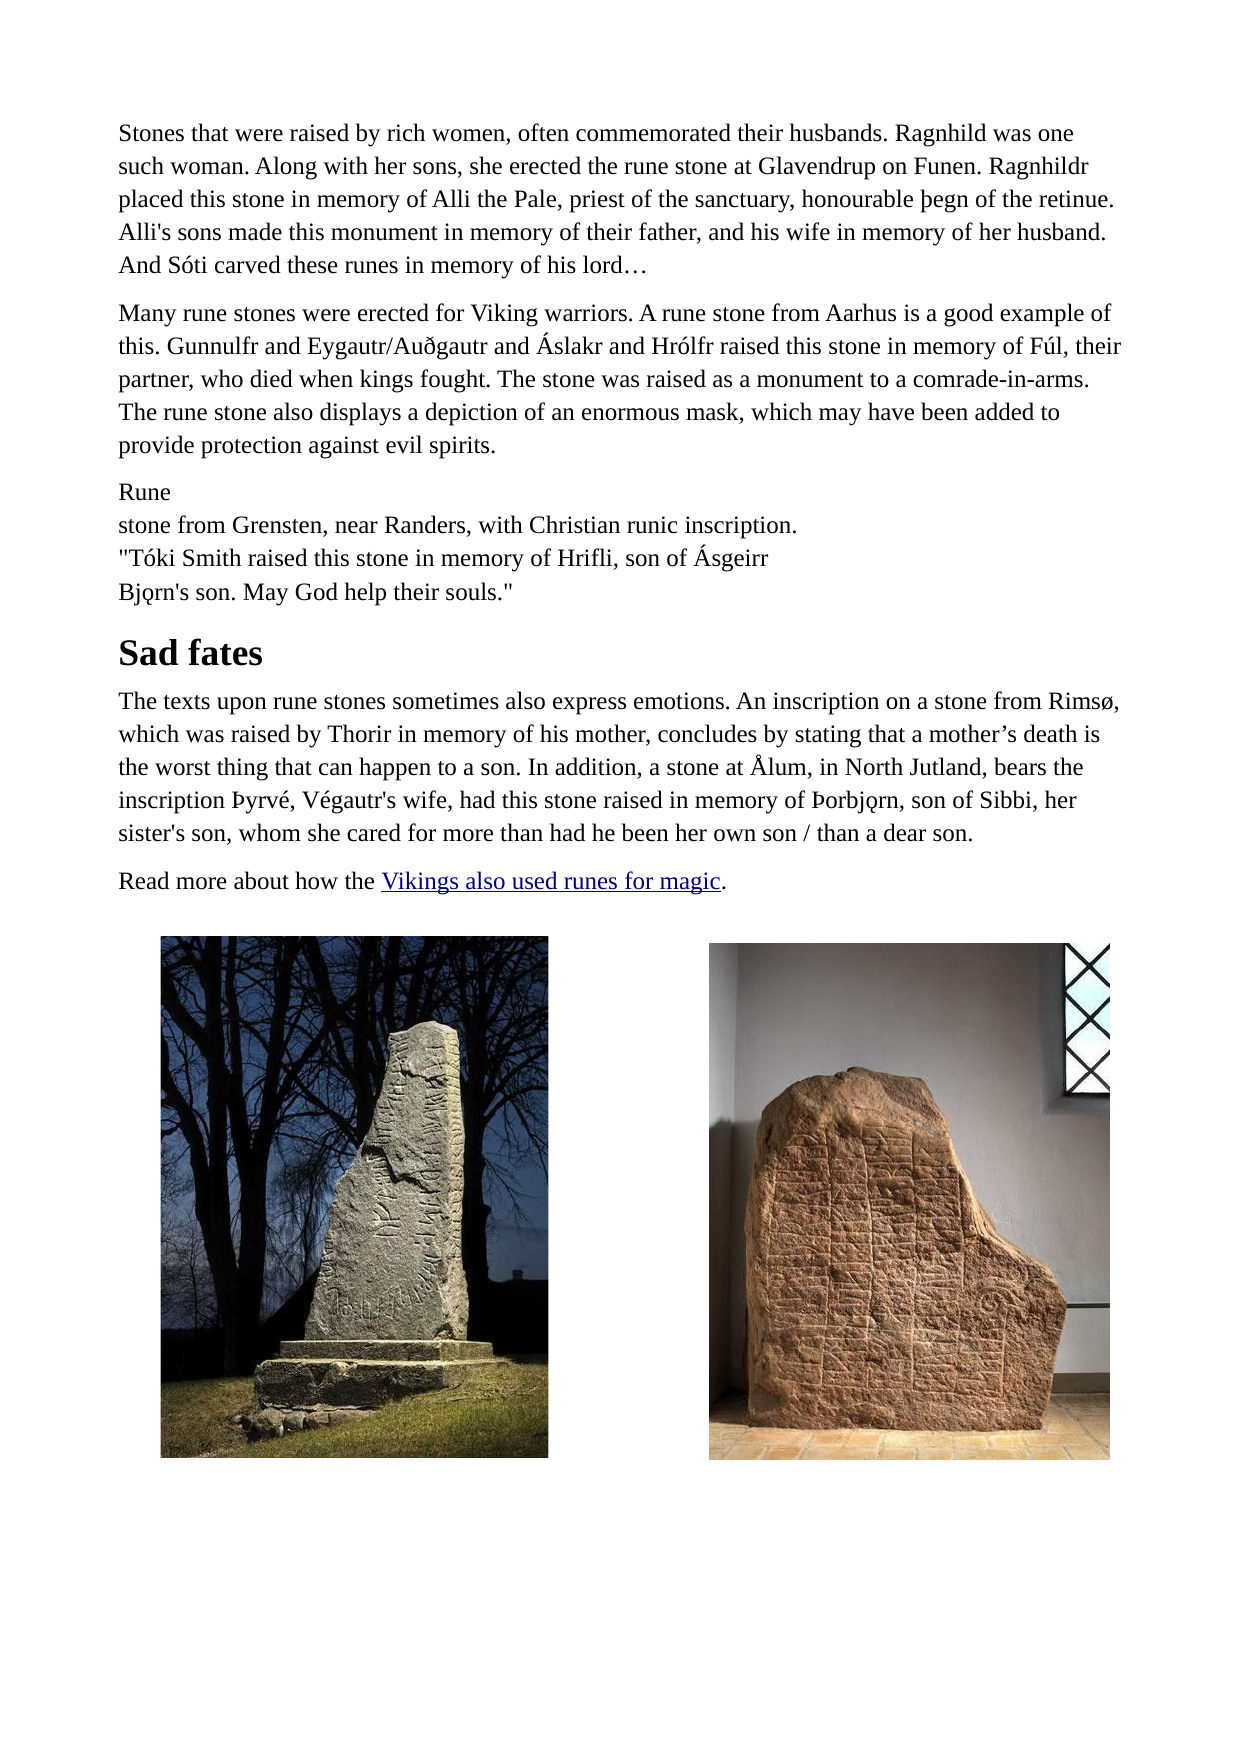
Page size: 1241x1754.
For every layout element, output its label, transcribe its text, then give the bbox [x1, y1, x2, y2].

text Rune stone from Grensten, near Randers, with Christian runic inscription. "Tóki Smith raised this stone in memory of Hrifli, son of Ásgeirr Bjǫrn's son. May God help their souls." [118, 477, 1122, 605]
text Many rune stones were erected for Viking warriors. A rune stone from Aarhus is a good example of this. Gunnulfr and Eygautr/Auðgautr and Áslakr and Hrólfr raised this stone in memory of Fúl, their partner, who died when kings fought. The stone was raised as a monument to a comrade-in-arms. The rune stone also displays a depiction of an enormous mask, which may have been added to provide protection against evil spirits. [118, 298, 1122, 459]
subtitle Sad fates [118, 630, 1122, 673]
text Stones that were raised by rich women, often commemorated their husbands. Ragnhild was one such woman. Along with her sons, she erected the rune stone at Glavendrup on Funen. Ragnhildr placed this stone in memory of Alli the Pale, priest of the sanctuary, honourable þegn of the retinue. Alli's sons made this monument in memory of their father, and his wife in memory of her husband. And Sóti carved these runes in memory of his lord… [118, 118, 1122, 279]
picture [709, 943, 1110, 1460]
text The texts upon rune stones sometimes also express emotions. An inscription on a stone from Rimsø, which was raised by Thorir in memory of his mother, concludes by stating that a mother’s death is the worst thing that can happen to a son. In addition, a stone at Ålum, in North Jutland, bears the inscription Þyrvé, Végautr's wife, had this stone raised in memory of Þorbjǫrn, son of Sibbi, her sister's son, whom she cared for more than had he been her own son / than a dear son. [118, 686, 1122, 847]
text Read more about how the Vikings also used runes for magic. [118, 866, 1122, 894]
picture [160, 936, 549, 1458]
